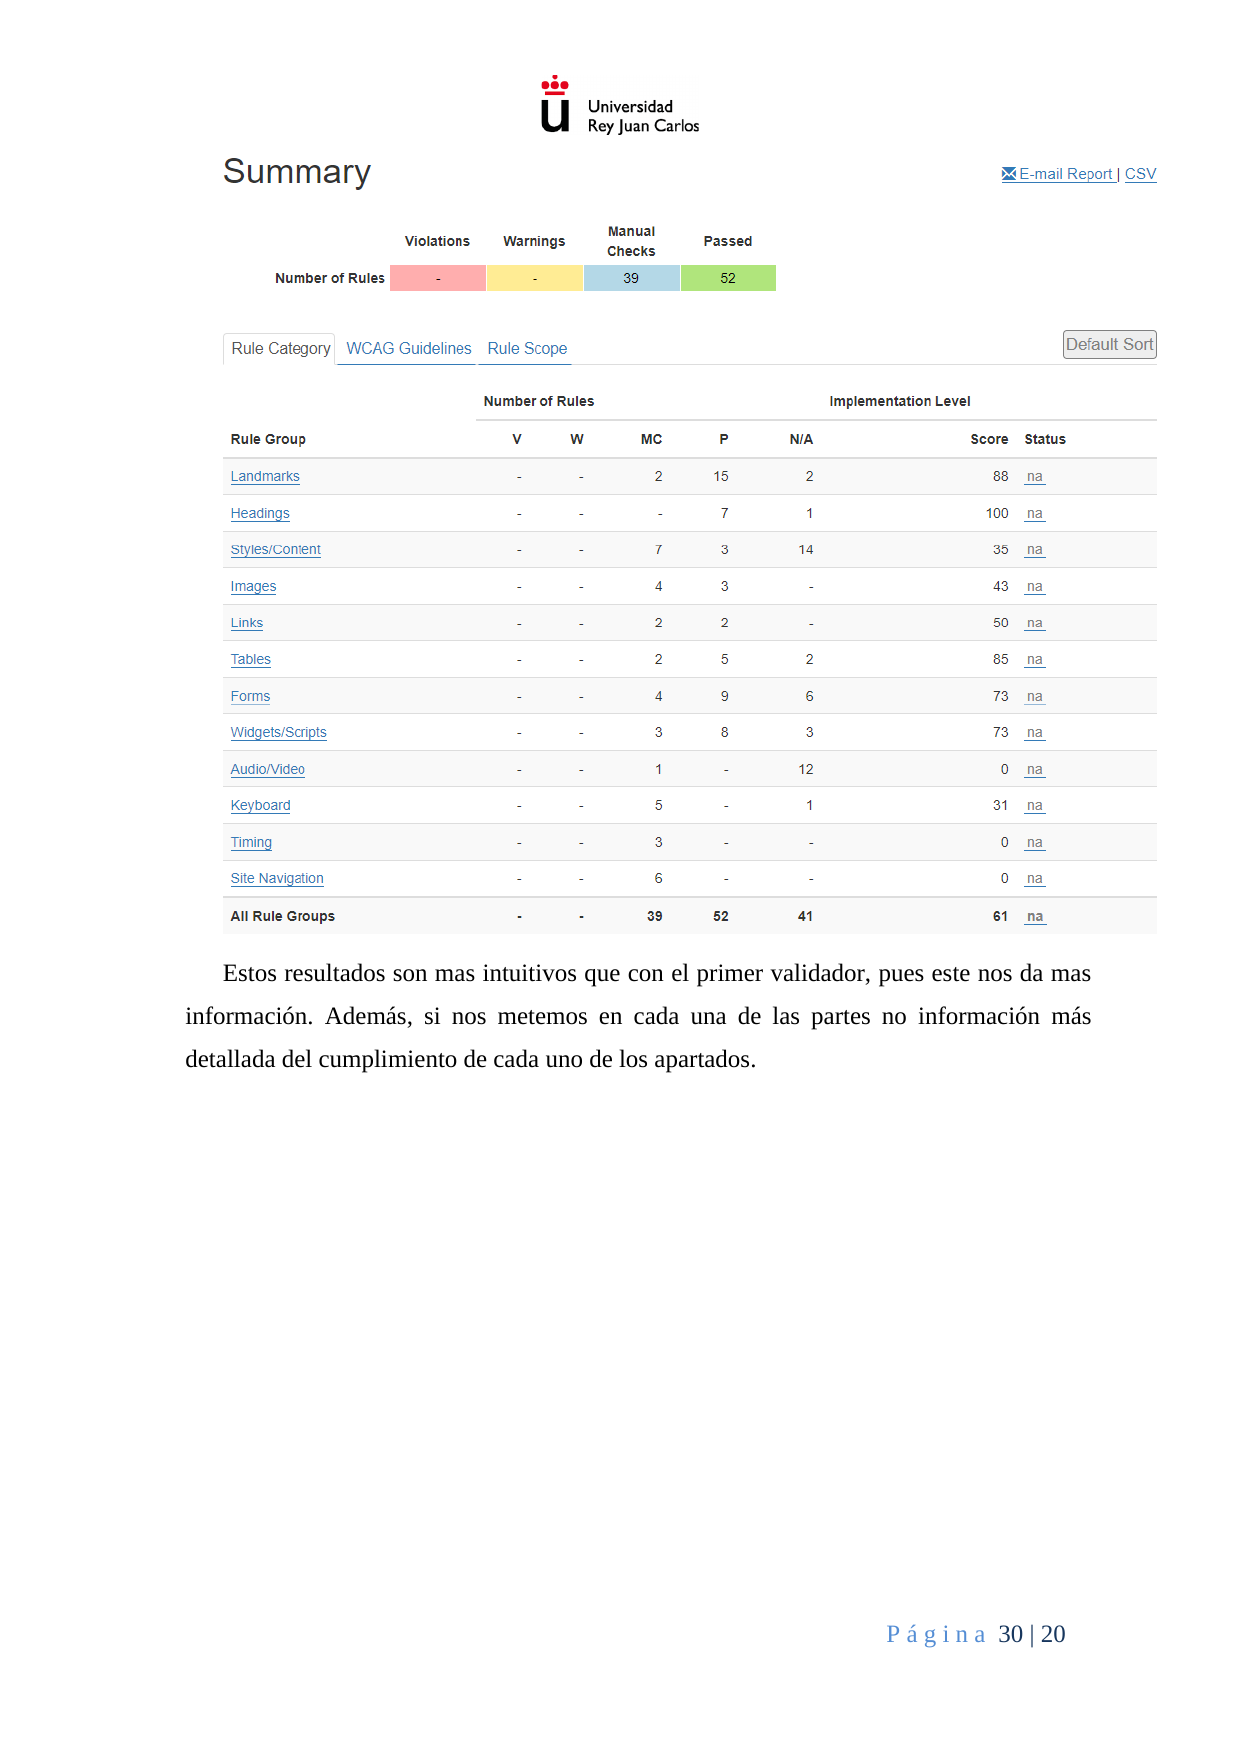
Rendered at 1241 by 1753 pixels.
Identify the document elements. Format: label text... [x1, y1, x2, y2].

picture [541, 75, 699, 135]
picture [222, 147, 1167, 944]
text Estos resultados son mas intuitivos que con el primer validador, pues este nos da mas información. Además, si nos metemos en cada una de las partes no información más detallada del cumplimiento de cada uno de los apartados. [185, 958, 1092, 1073]
